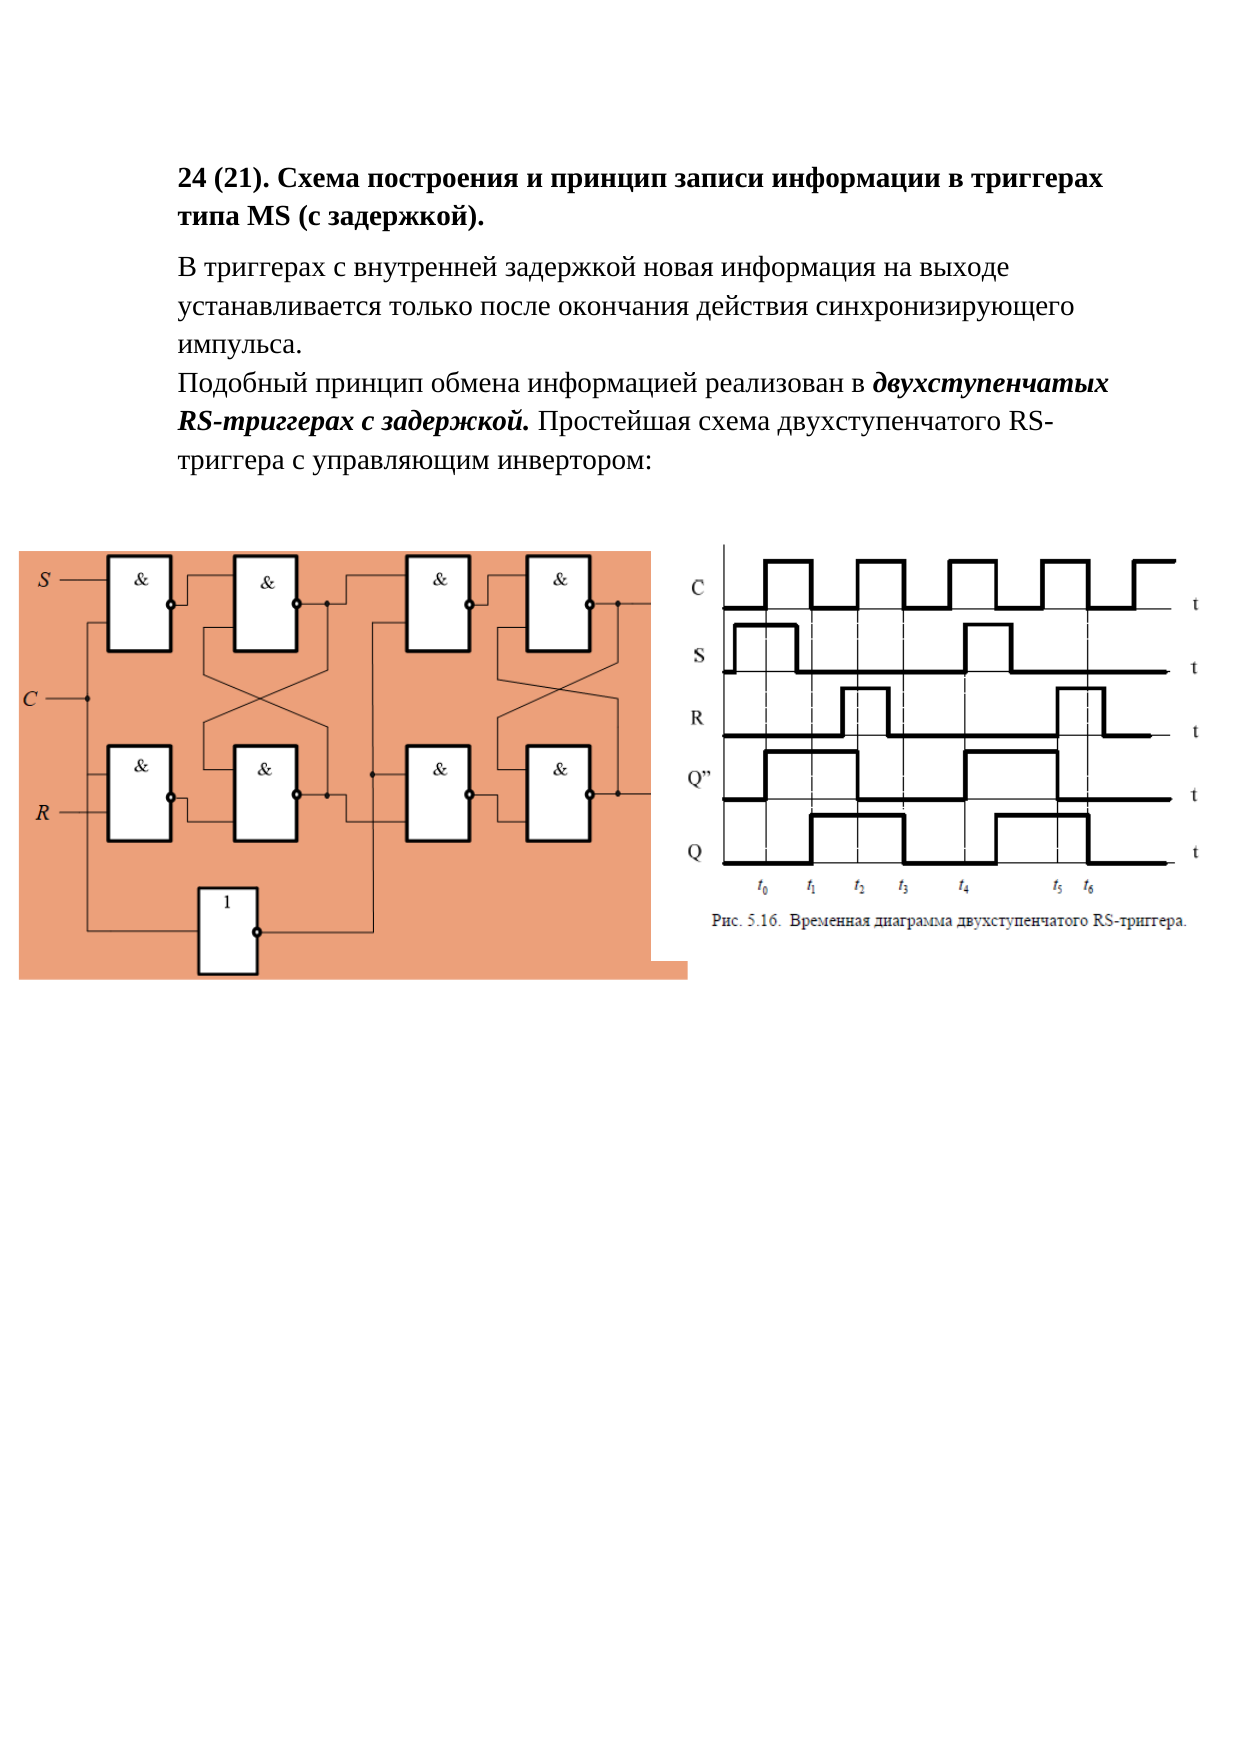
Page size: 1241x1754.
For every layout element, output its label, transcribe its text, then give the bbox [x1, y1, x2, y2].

subtitle 24 (21). Схема построения и принцип записи информации в триггерах типа MS (c задержкой). [177, 160, 1152, 232]
picture [18, 535, 1222, 981]
text Подобный принцип обмена информацией реализован в двухступенчатых RS-триггерах с задержкой. Простейшая схема двухступенчатого RS-триггера с управляющим инвертором: [177, 365, 1152, 506]
text В триггерах с внутренней задержкой новая информация на выходе устанавливается только после окончания действия синхронизирующего импульса. [177, 249, 1152, 360]
